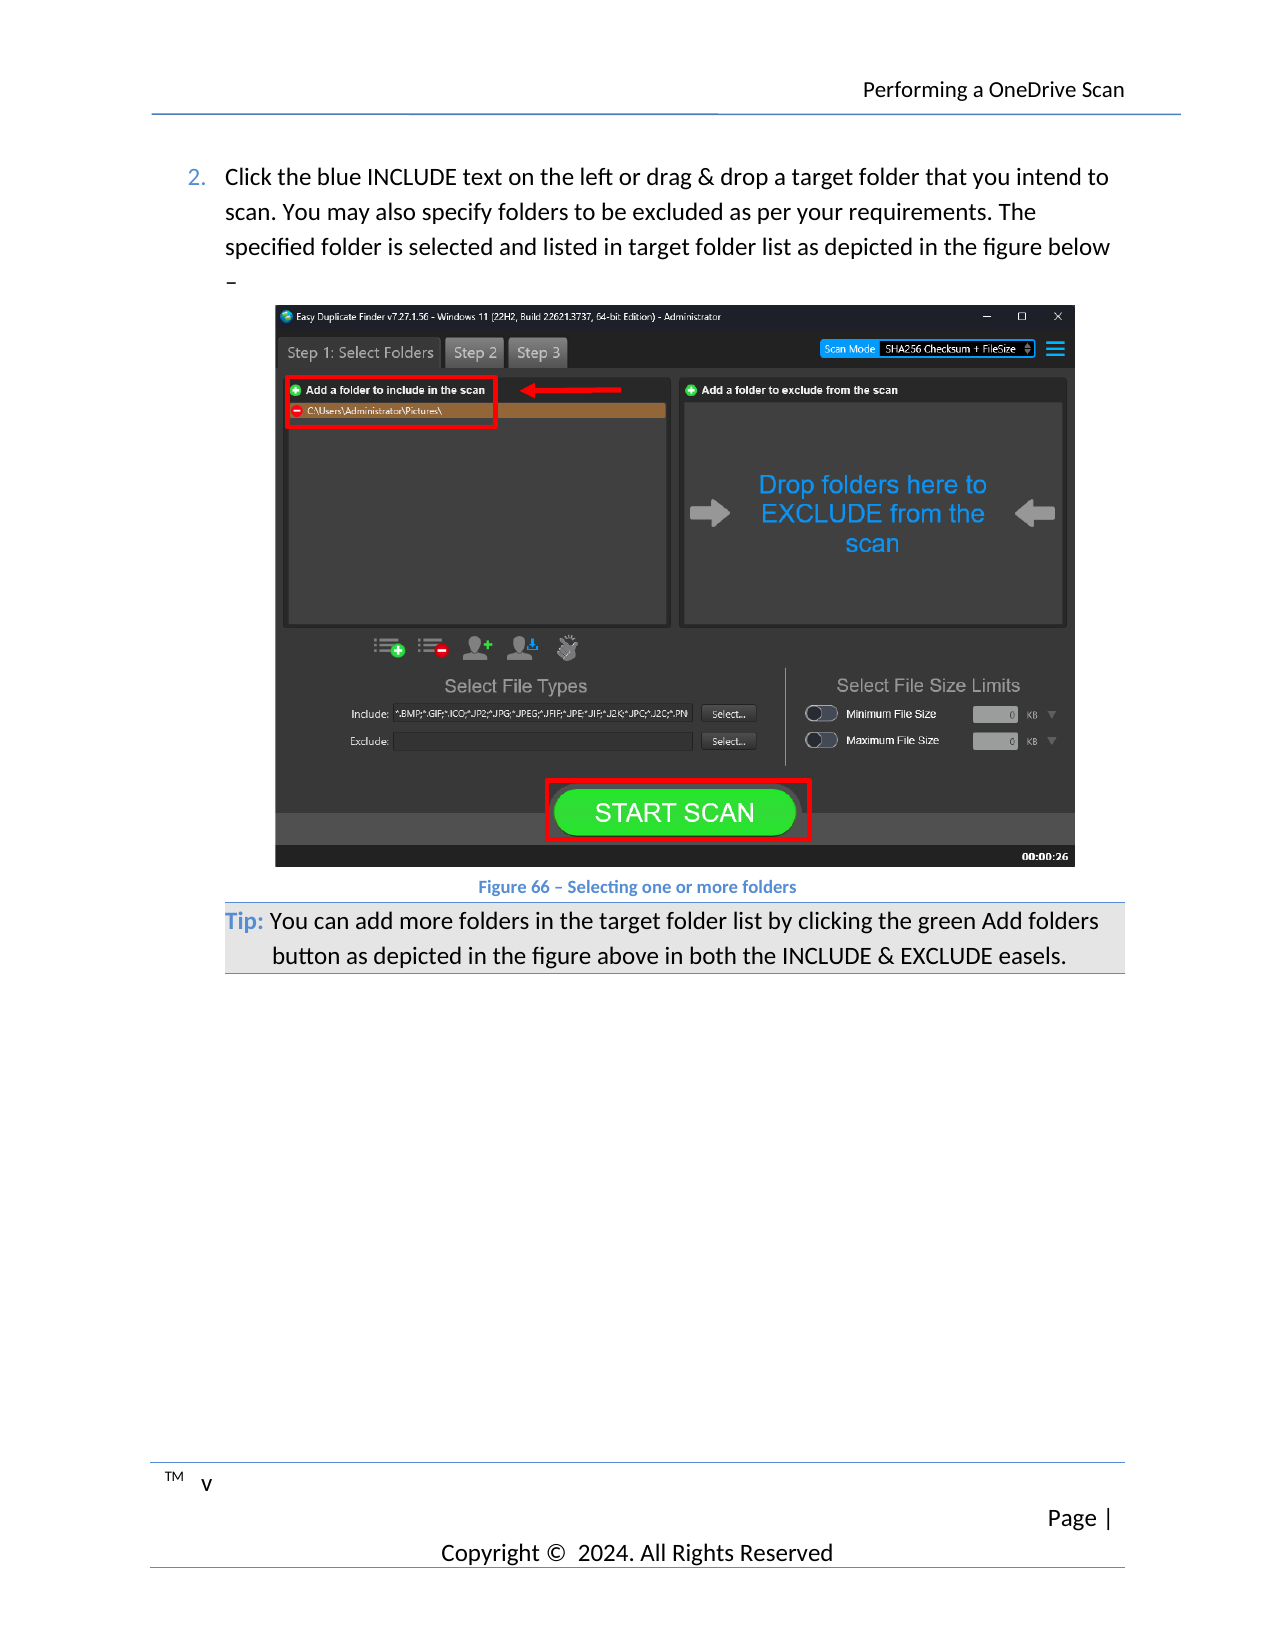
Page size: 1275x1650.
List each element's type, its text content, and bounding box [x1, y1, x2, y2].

list Click the blue INCLUDE text on the left or drag & drop a target folder that you intend to scan. You may also specify folders to be excluded as per your requirements. The specified folder is selected and listed in target folder list as depicted in the figure below – [187, 161, 1125, 297]
picture [275, 305, 1075, 867]
text Tip: You can add more folders in the target folder list by clicking the green Add folders button as depicted in the figure above in both the INCLUDE & EXCLUDE easels. [225, 903, 1125, 973]
